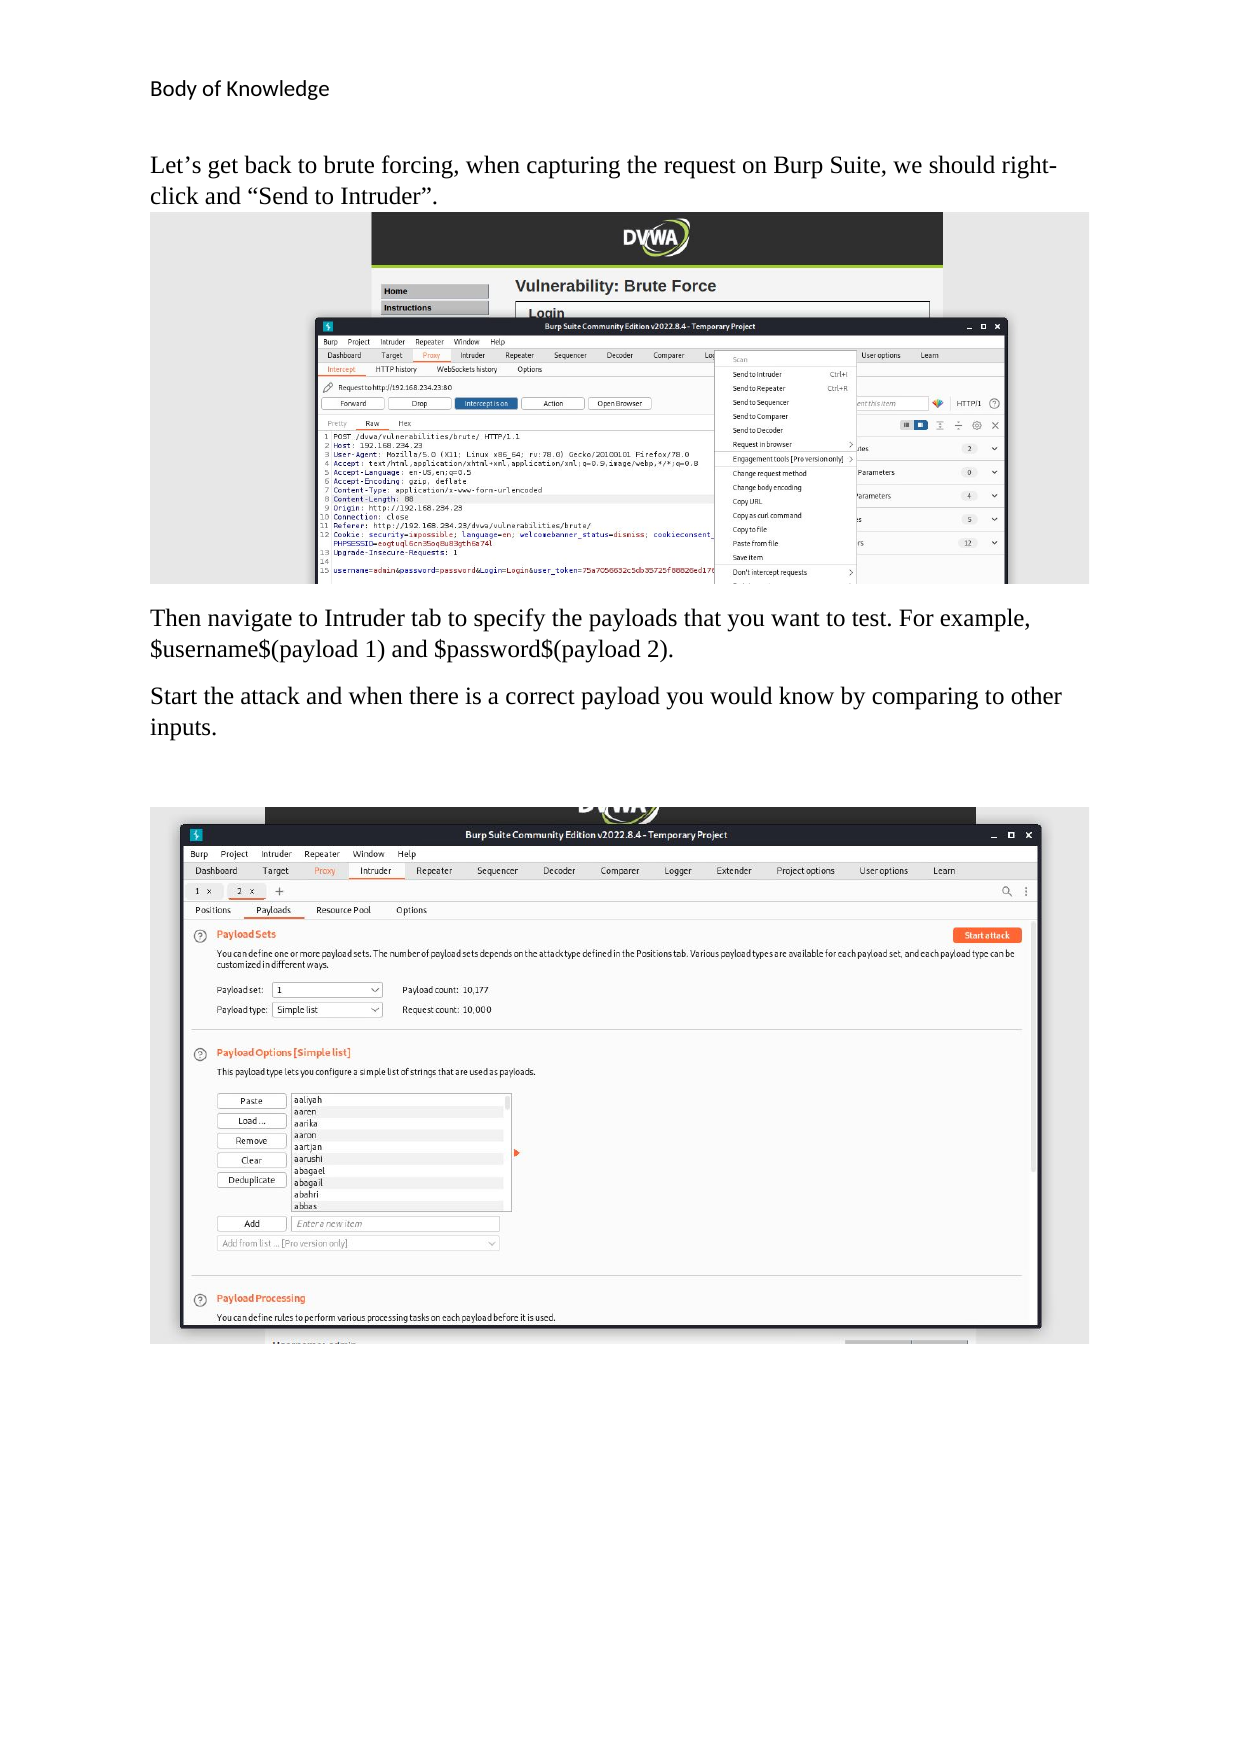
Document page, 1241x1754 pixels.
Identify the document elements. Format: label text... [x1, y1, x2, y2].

text Then navigate to Intruder tab to specify the payloads that you want to test. For example, $username$(payload 1) and $password$(payload 2). [150, 603, 1090, 662]
picture [150, 807, 1090, 1344]
text Start the attack and when there is a correct payload you would know by comparing to other inputs. [150, 681, 1090, 741]
picture [150, 212, 1090, 584]
text Let’s get back to brute forcing, when capturing the request on Burp Suite, we should right-click and “Send to Intruder”. [150, 150, 1090, 212]
